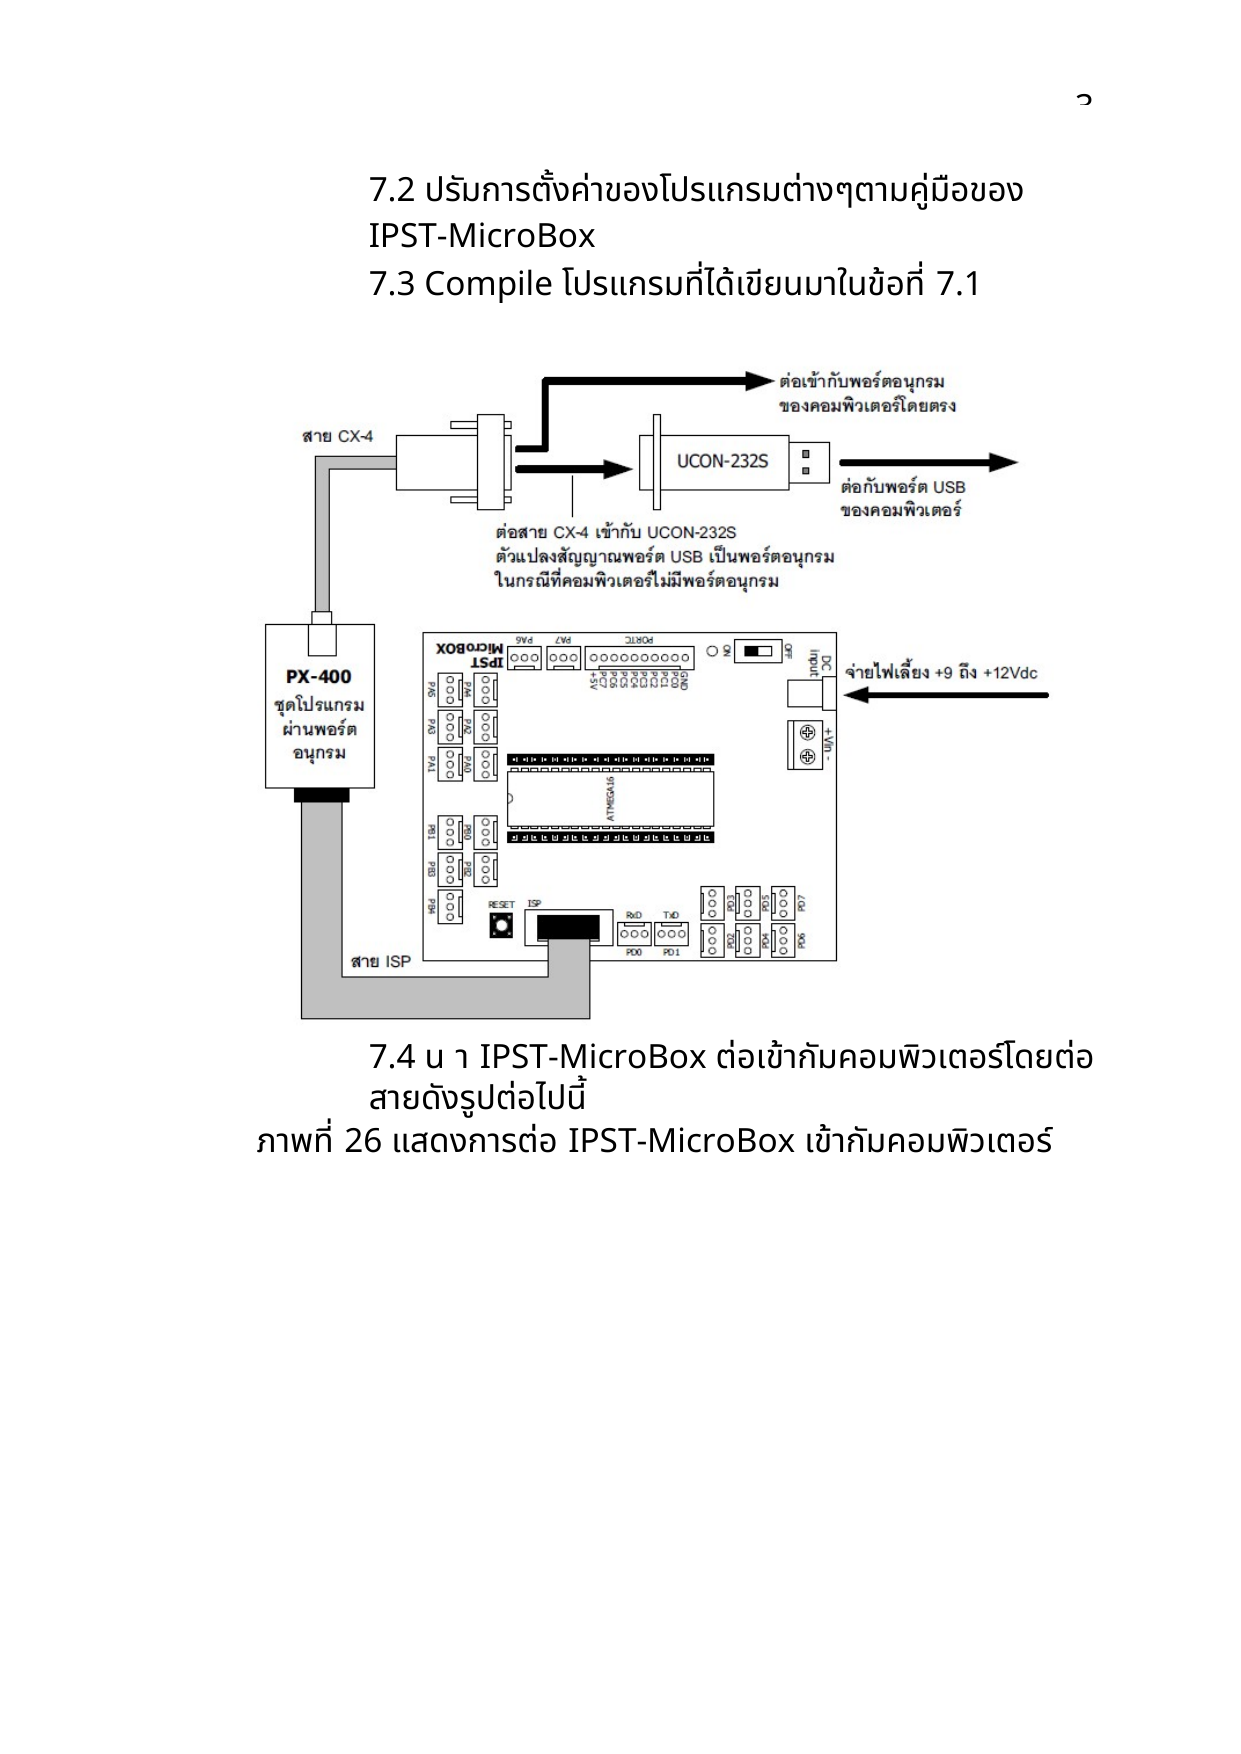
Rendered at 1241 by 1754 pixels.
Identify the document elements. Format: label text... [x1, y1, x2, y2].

text 7.2 ปรัมการตั้งค่าของโปรแกรมต่างๆตามคู่มือของ IPST-MicroBox [368, 166, 1103, 257]
text ภาพที่ 26 แสดงการต่อ IPST-MicroBox เข้ากัมคอมพิวเตอร์ [206, 1117, 1103, 1163]
picture [257, 349, 1055, 1031]
text 7.3 Compile โปรแกรมที่ได้เขียนมาในข้อที่ 7.1 [368, 260, 1103, 305]
